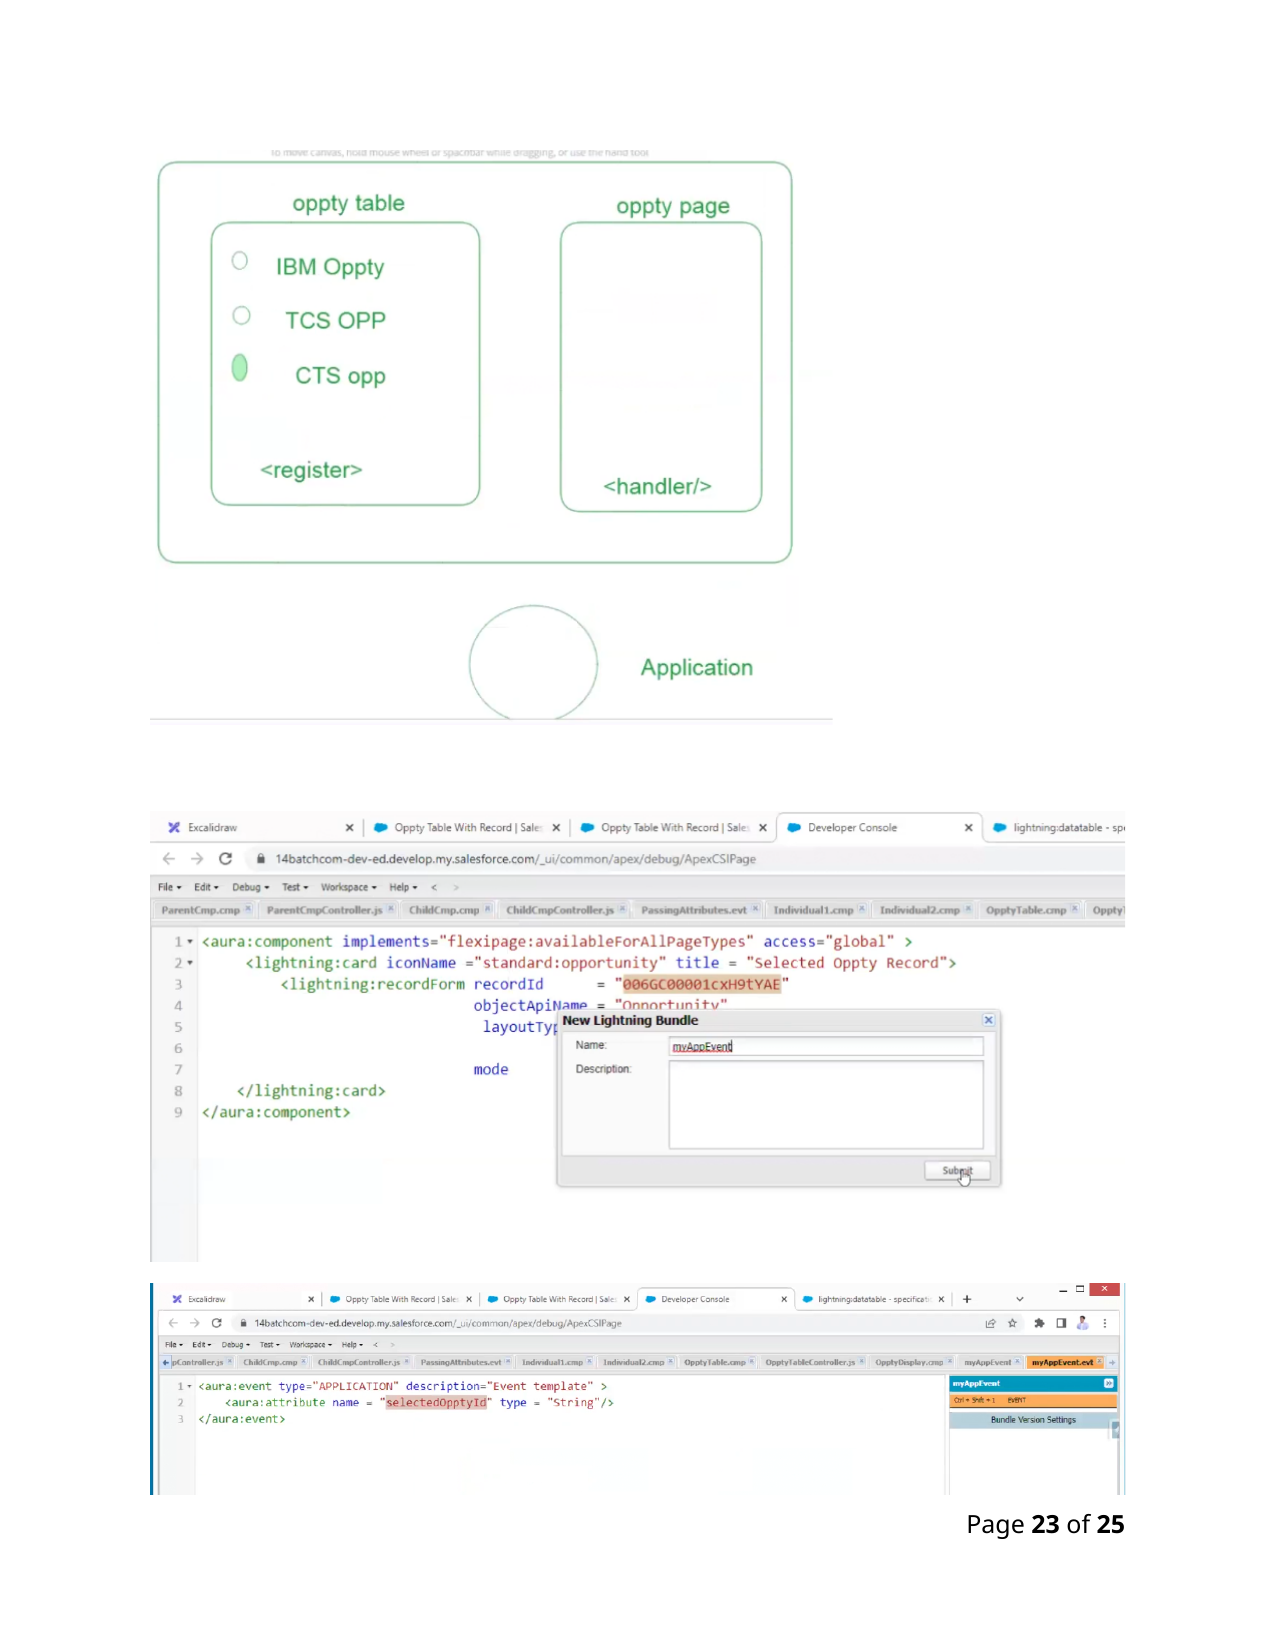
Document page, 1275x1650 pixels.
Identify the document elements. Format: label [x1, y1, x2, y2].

picture [150, 811, 1125, 1262]
picture [150, 150, 833, 725]
picture [153, 1283, 1125, 1495]
